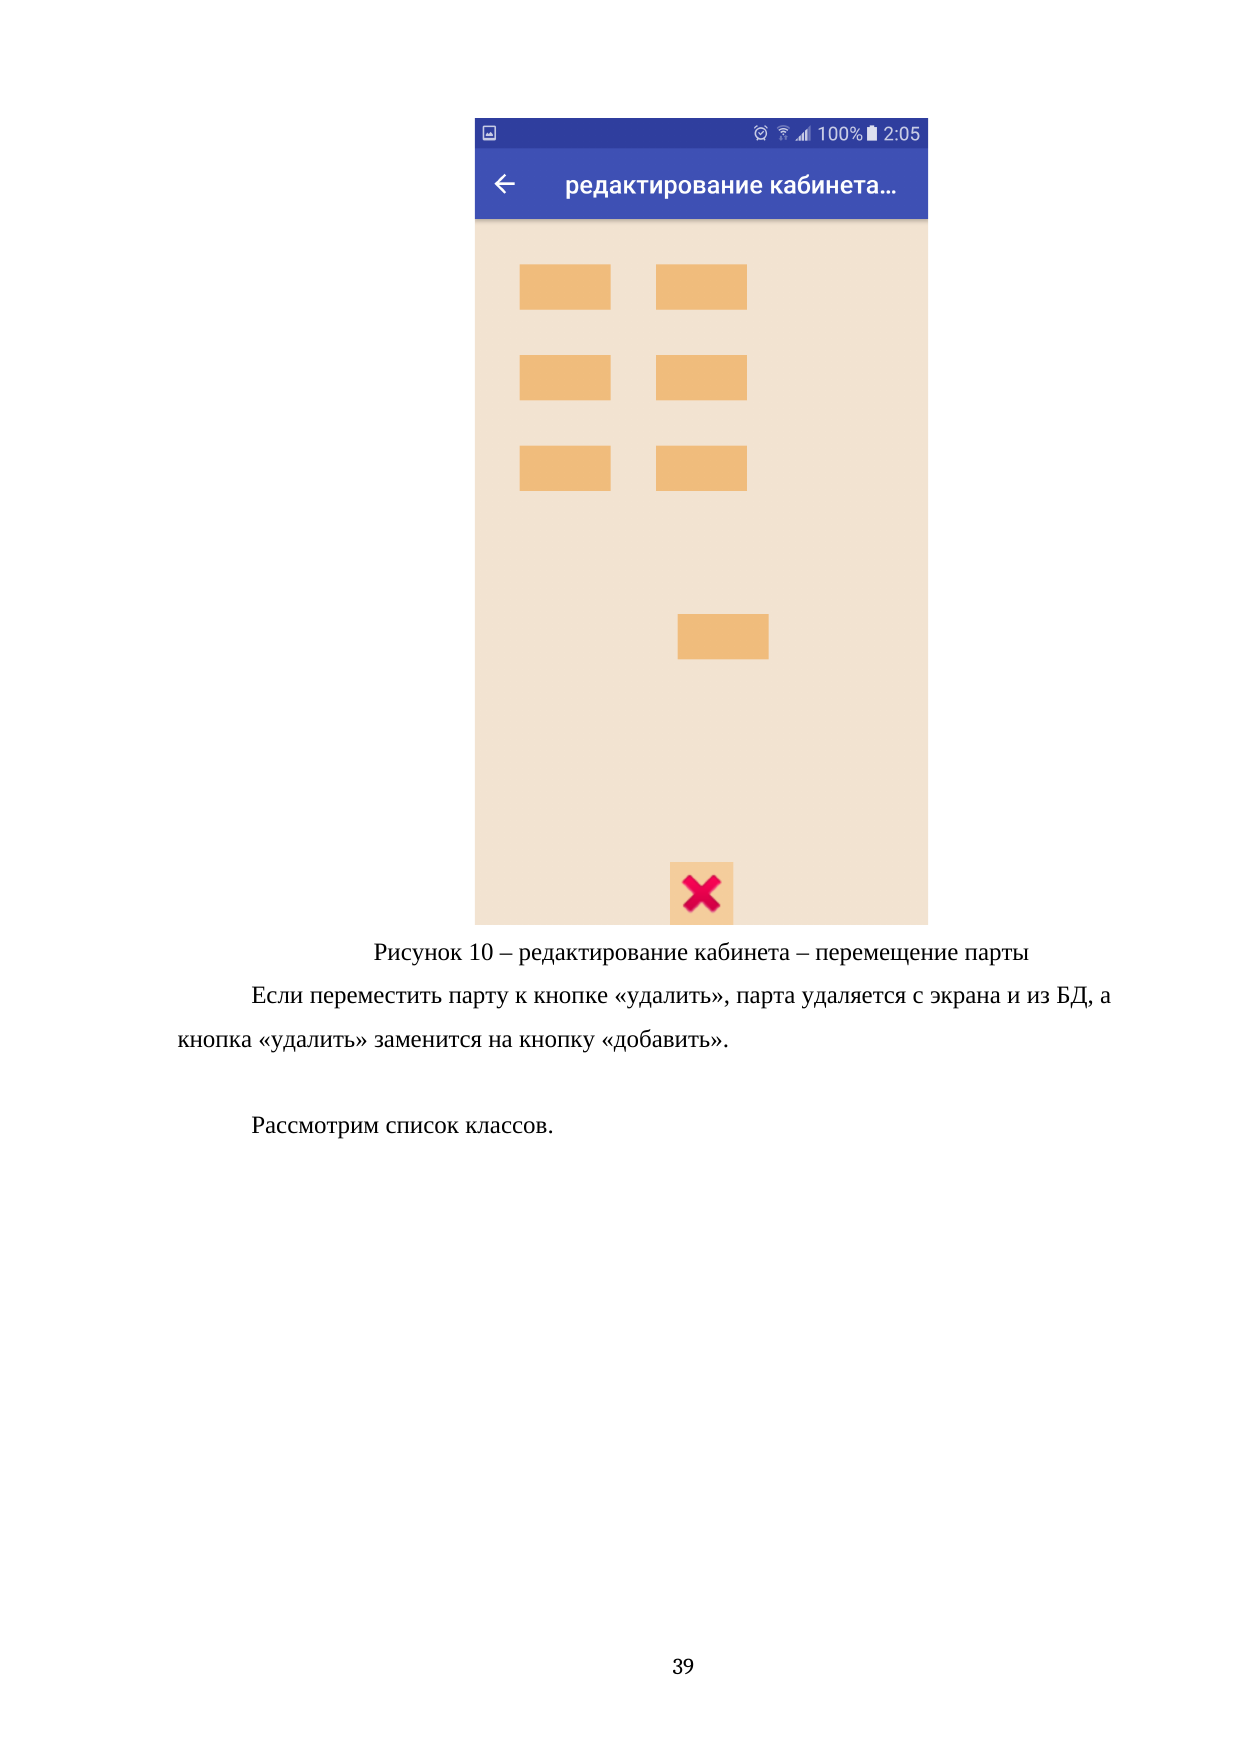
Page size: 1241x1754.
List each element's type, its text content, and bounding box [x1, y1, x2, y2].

text Если переместить парту к кнопке «удалить», парта удаляется с экрана и из БД, а кнопка «удалить» заменится на кнопку «добавить». [177, 981, 1152, 1052]
text Рисунок 10 – редактирование кабинета – перемещение парты [177, 937, 1152, 966]
text Рассмотрим список классов. [177, 1110, 1152, 1139]
picture [474, 118, 929, 925]
